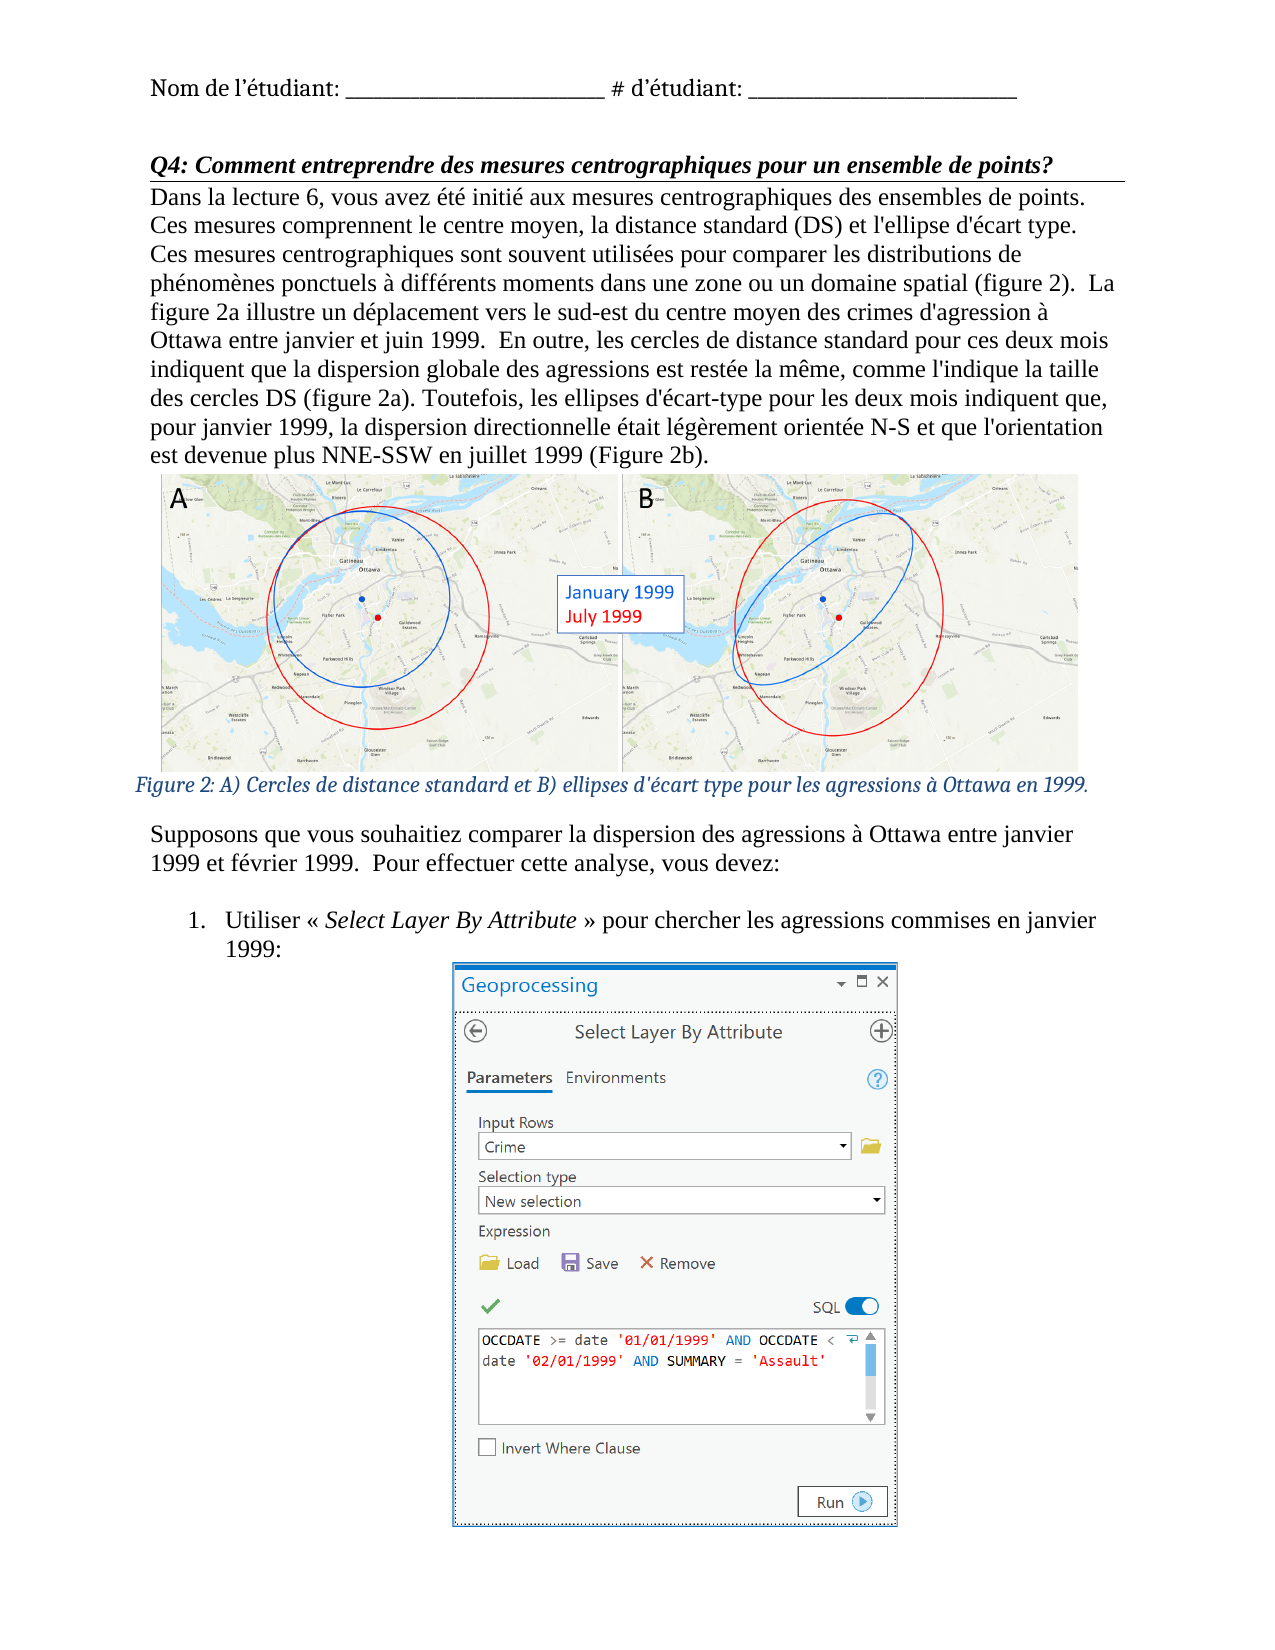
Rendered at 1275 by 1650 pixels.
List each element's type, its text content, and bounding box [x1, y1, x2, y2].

text Dans la lecture 6, vous avez été initié aux mesures centrographiques des ensembles de points. Ces mesures comprennent le centre moyen, la distance standard (DS) et l'ellipse d'écart type. Ces mesures centrographiques sont souvent utilisées pour comparer les distributions de phénomènes ponctuels à différents moments dans une zone ou un domaine spatial (figure 2). La figure 2a illustre un déplacement vers le sud-est du centre moyen des crimes d'agression à Ottawa entre janvier et juin 1999. En outre, les cercles de distance standard pour ces deux mois indiquent que la dispersion globale des agressions est restée la même, comme l'indique la taille des cercles DS (figure 2a). Toutefois, les ellipses d'écart-type pour les deux mois indiquent que, pour janvier 1999, la dispersion directionnelle était légèrement orientée N-S et que l'orientation est devenue plus NNE-SSW en juillet 1999 (Figure 2b). [150, 182, 1125, 469]
text Q4: Comment entreprendre des mesures centrographiques pour un ensemble de points? [150, 150, 1125, 181]
picture [150, 469, 1079, 772]
list Utiliser « Select Layer By Attribute » pour chercher les agressions commises en janvier 1999: [187, 905, 1125, 963]
text Supposons que vous souhaitiez comparer la dispersion des agressions à Ottawa entre janvier 1999 et février 1999. Pour effectuer cette analyse, vous devez: [150, 819, 1125, 877]
picture [452, 962, 898, 1527]
text Figure 2: A) Cercles de distance standard et B) ellipses d'écart type pour les agressions à Ottawa en 1999. [135, 772, 1139, 798]
